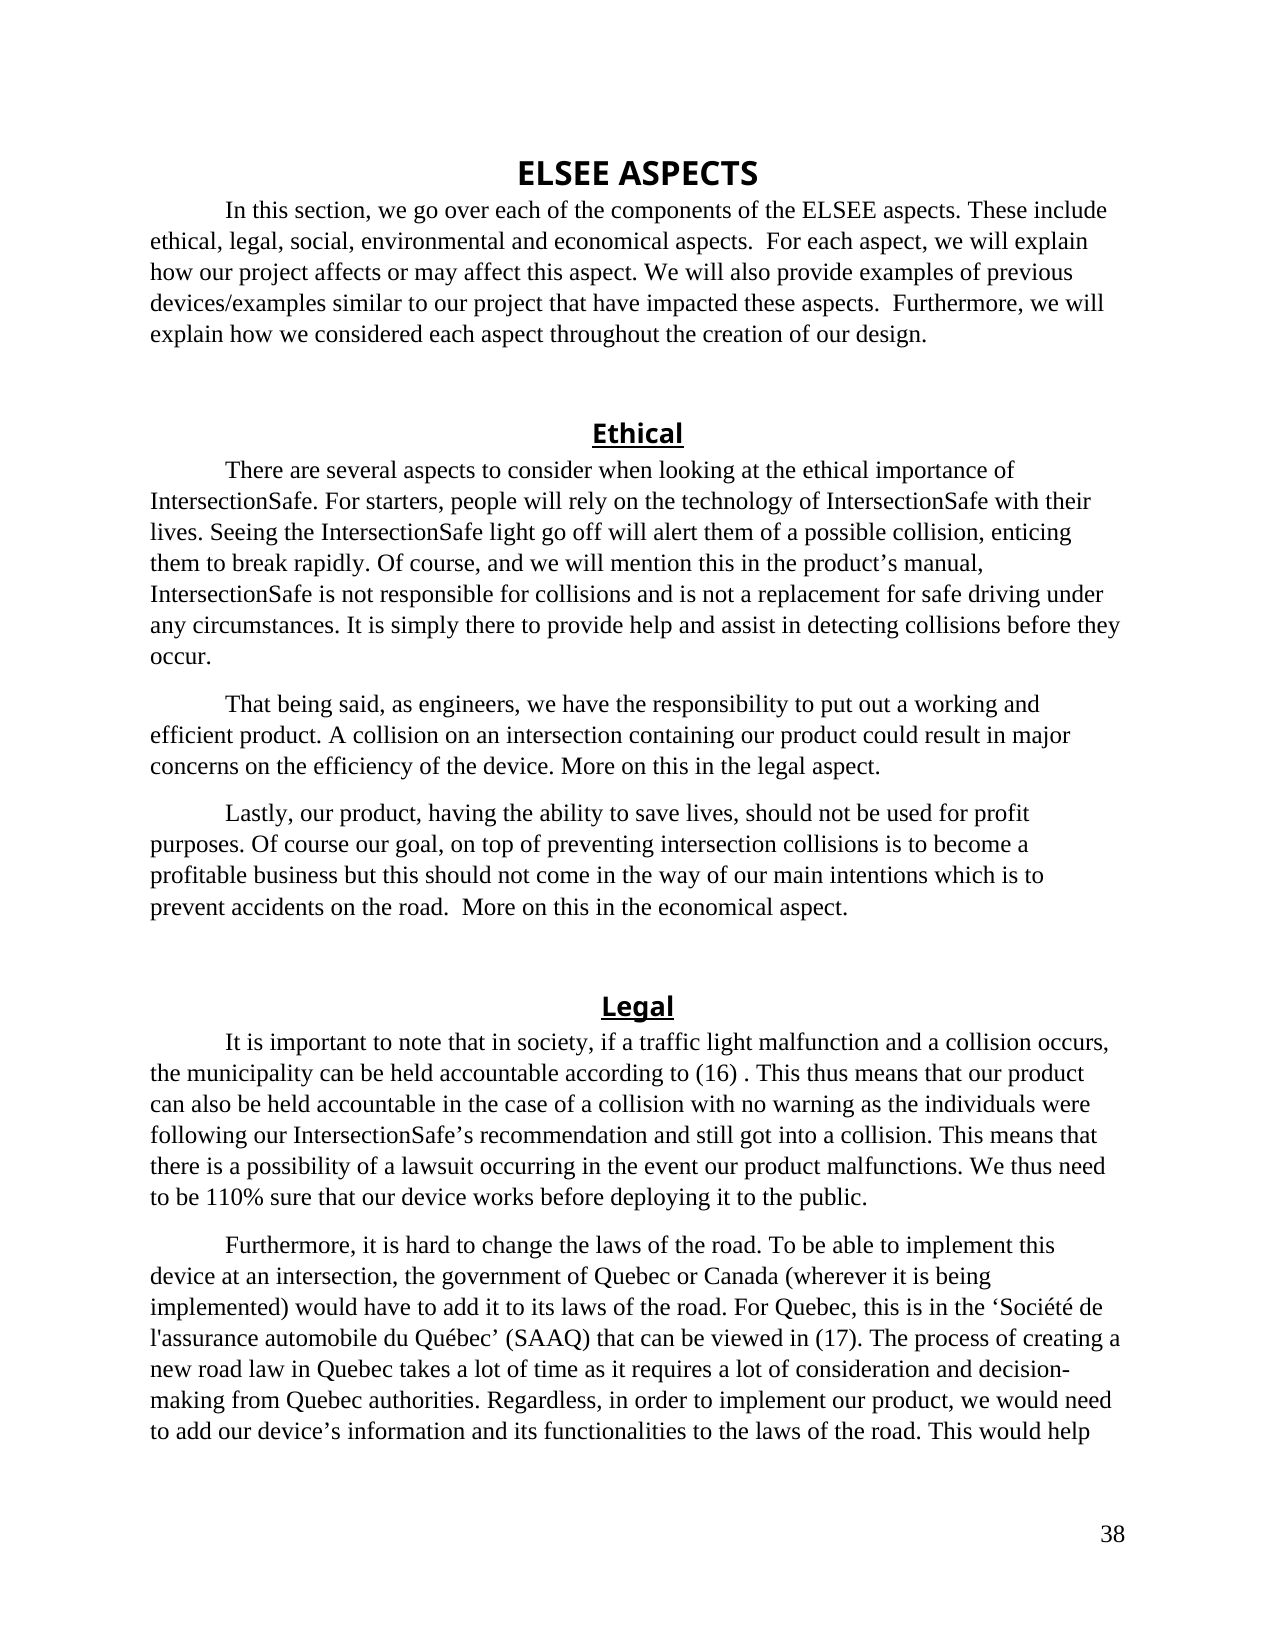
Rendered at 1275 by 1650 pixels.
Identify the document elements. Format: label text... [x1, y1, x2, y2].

subtitle ELSEE ASPECTS [150, 150, 1125, 195]
text In this section, we go over each of the components of the ELSEE aspects. These include ethical, legal, social, environmental and economical aspects. For each aspect, we will explain how our project affects or may affect this aspect. We will also provide examples of previous devices/examples similar to our project that have impacted these aspects. Furthermore, we will explain how we considered each aspect throughout the creation of our design. [150, 195, 1125, 348]
subtitle Ethical [150, 415, 1125, 452]
subtitle Legal [150, 987, 1125, 1024]
text That being said, as engineers, we have the responsibility to put out a working and efficient product. A collision on an intersection containing our product could result in major concerns on the efficiency of the device. More on this in the legal aspect. [150, 689, 1125, 779]
text There are several aspects to consider when looking at the ethical importance of IntersectionSafe. For starters, people will rely on the technology of IntersectionSafe with their lives. Seeing the IntersectionSafe light go off will alert them of a possible collision, enticing them to break rapidly. Of course, and we will mention this in the product’s manual, IntersectionSafe is not responsible for collisions and is not a replacement for safe driving under any circumstances. It is simply there to provide help and assist in detecting collisions before they occur. [150, 455, 1125, 670]
text Lastly, our product, having the ability to save lives, should not be used for profit purposes. Of course our goal, on top of preventing intersection collisions is to become a profitable business but this should not come in the way of our main intentions which is to prevent accidents on the road. More on this in the economical aspect. [150, 798, 1125, 920]
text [150, 1230, 1125, 1445]
text It is important to note that in society, if a traffic light malfunction and a collision occurs, the municipality can be held accountable according to (16) . This thus means that our product can also be held accountable in the case of a collision with no warning as the individuals were following our IntersectionSafe’s recommendation and still got into a collision. This means that there is a possibility of a lawsuit occurring in the event our product malfunctions. We thus need to be 110% sure that our device works before deploying it to the public. [150, 1027, 1125, 1211]
